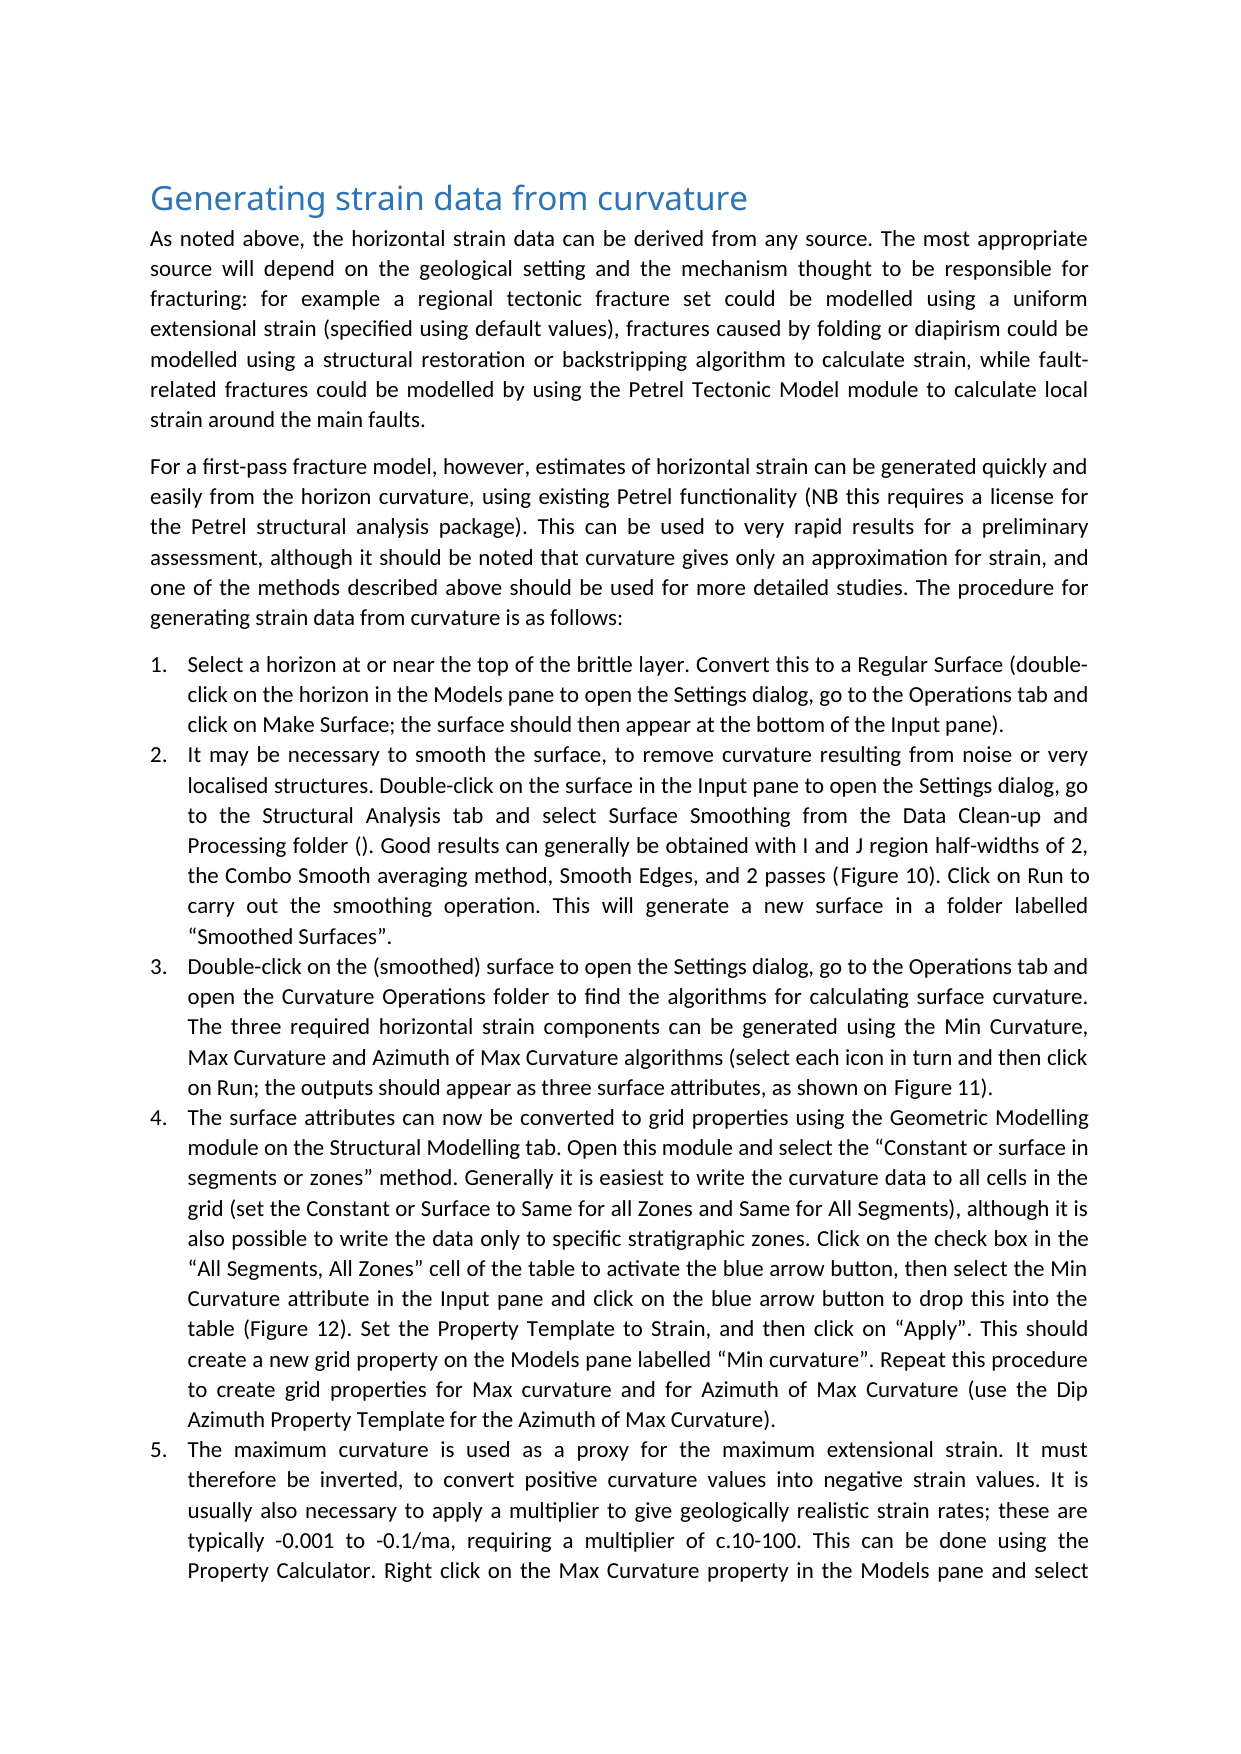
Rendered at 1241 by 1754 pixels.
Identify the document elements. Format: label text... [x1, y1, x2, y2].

list Double-click on the (smoothed) surface to open the Settings dialog, go to the Operations tab and open the Curvature Operations folder to find the algorithms for calculating surface curvature. The three required horizontal strain components can be generated using the Min Curvature, Max Curvature and Azimuth of Max Curvature algorithms (select each icon in turn and then click on Run; the outputs should appear as three surface attributes, as shown on Figure 11). [150, 952, 1090, 1101]
list It may be necessary to smooth the surface, to remove curvature resulting from noise or very localised structures. Double-click on the surface in the Input pane to open the Settings dialog, go to the Structural Analysis tab and select Surface Smoothing from the Data Clean-up and Processing folder (). Good results can generally be obtained with I and J region half-widths of 2, the Combo Smooth averaging method, Smooth Edges, and 2 passes (Figure 10). Click on Run to carry out the smoothing operation. This will generate a new surface in a folder labelled “Smoothed Surfaces”. [150, 741, 1090, 950]
subtitle Generating strain data from curvature [150, 175, 1090, 220]
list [150, 1435, 1090, 1584]
text For a first-pass fracture model, however, estimates of horizontal strain can be generated quickly and easily from the horizon curvature, using existing Petrel functionality (NB this requires a license for the Petrel structural analysis package). This can be used to very rapid results for a preliminary assessment, although it should be noted that curvature gives only an approximation for strain, and one of the methods described above should be used for more detailed studies. The procedure for generating strain data from curvature is as follows: [150, 452, 1090, 631]
list Select a horizon at or near the top of the brittle layer. Convert this to a Regular Surface (double-click on the horizon in the Models pane to open the Settings dialog, go to the Operations tab and click on Make Surface; the surface should then appear at the bottom of the Input pane). [150, 650, 1090, 738]
text As noted above, the horizontal strain data can be derived from any source. The most appropriate source will depend on the geological setting and the mechanism thought to be responsible for fracturing: for example a regional tectonic fracture set could be modelled using a uniform extensional strain (specified using default values), fractures caused by folding or diapirism could be modelled using a structural restoration or backstripping algorithm to calculate strain, while fault-related fractures could be modelled by using the Petrel Tectonic Model module to calculate local strain around the main faults. [150, 224, 1090, 433]
list The surface attributes can now be converted to grid properties using the Geometric Modelling module on the Structural Modelling tab. Open this module and select the “Constant or surface in segments or zones” method. Generally it is easiest to write the curvature data to all cells in the grid (set the Constant or Surface to Same for all Zones and Same for All Segments), although it is also possible to write the data only to specific stratigraphic zones. Click on the check box in the “All Segments, All Zones” cell of the table to activate the blue arrow button, then select the Min Curvature attribute in the Input pane and click on the blue arrow button to drop this into the table (Figure 12). Set the Property Template to Strain, and then click on “Apply”. This should create a new grid property on the Models pane labelled “Min curvature”. Repeat this procedure to create grid properties for Max curvature and for Azimuth of Max Curvature (use the Dip Azimuth Property Template for the Azimuth of Max Curvature). [150, 1103, 1090, 1433]
